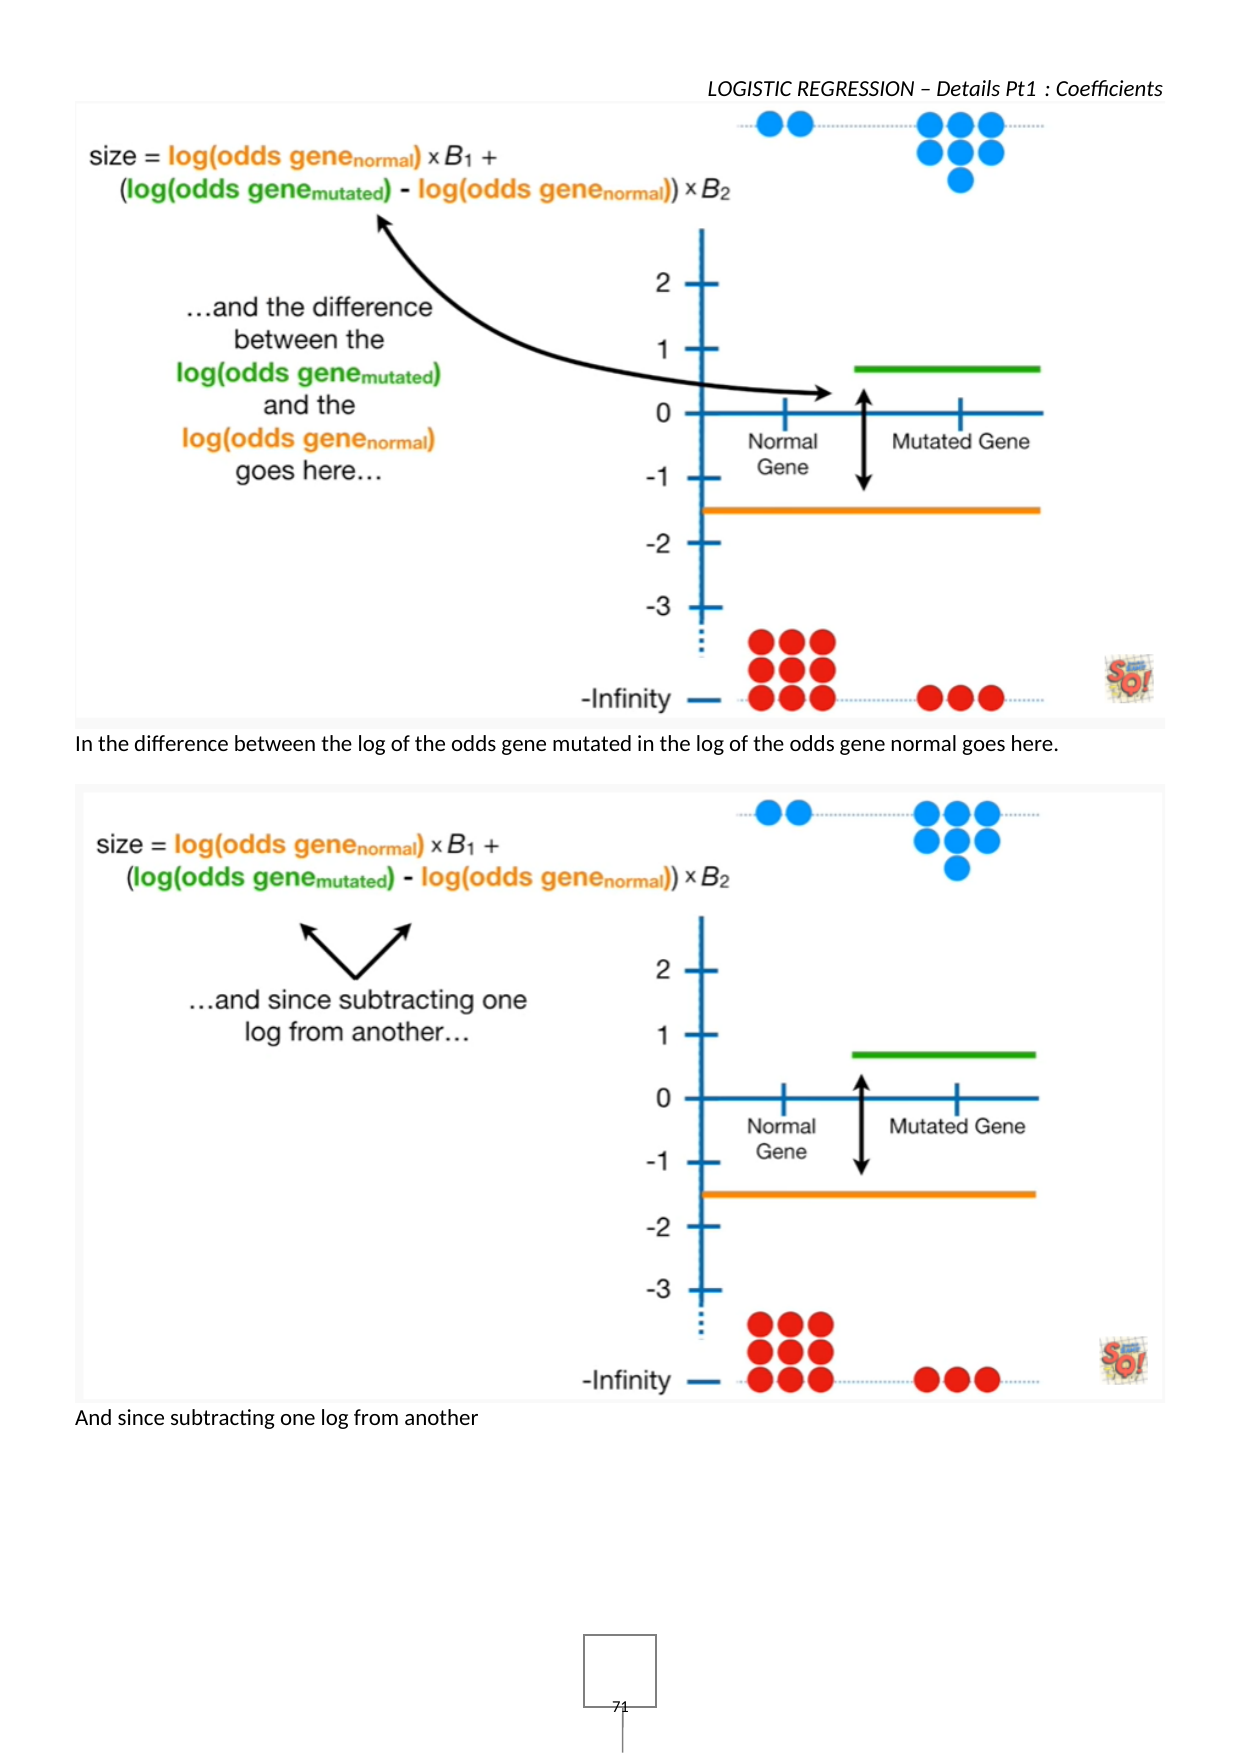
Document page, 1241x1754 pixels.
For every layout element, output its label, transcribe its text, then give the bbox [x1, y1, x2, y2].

picture [75, 101, 1166, 729]
text In the difference between the log of the odds gene mutated in the log of the odds gene normal goes here. [75, 729, 1165, 757]
picture [75, 784, 1166, 1403]
text And since subtracting one log from another [75, 1403, 1165, 1431]
